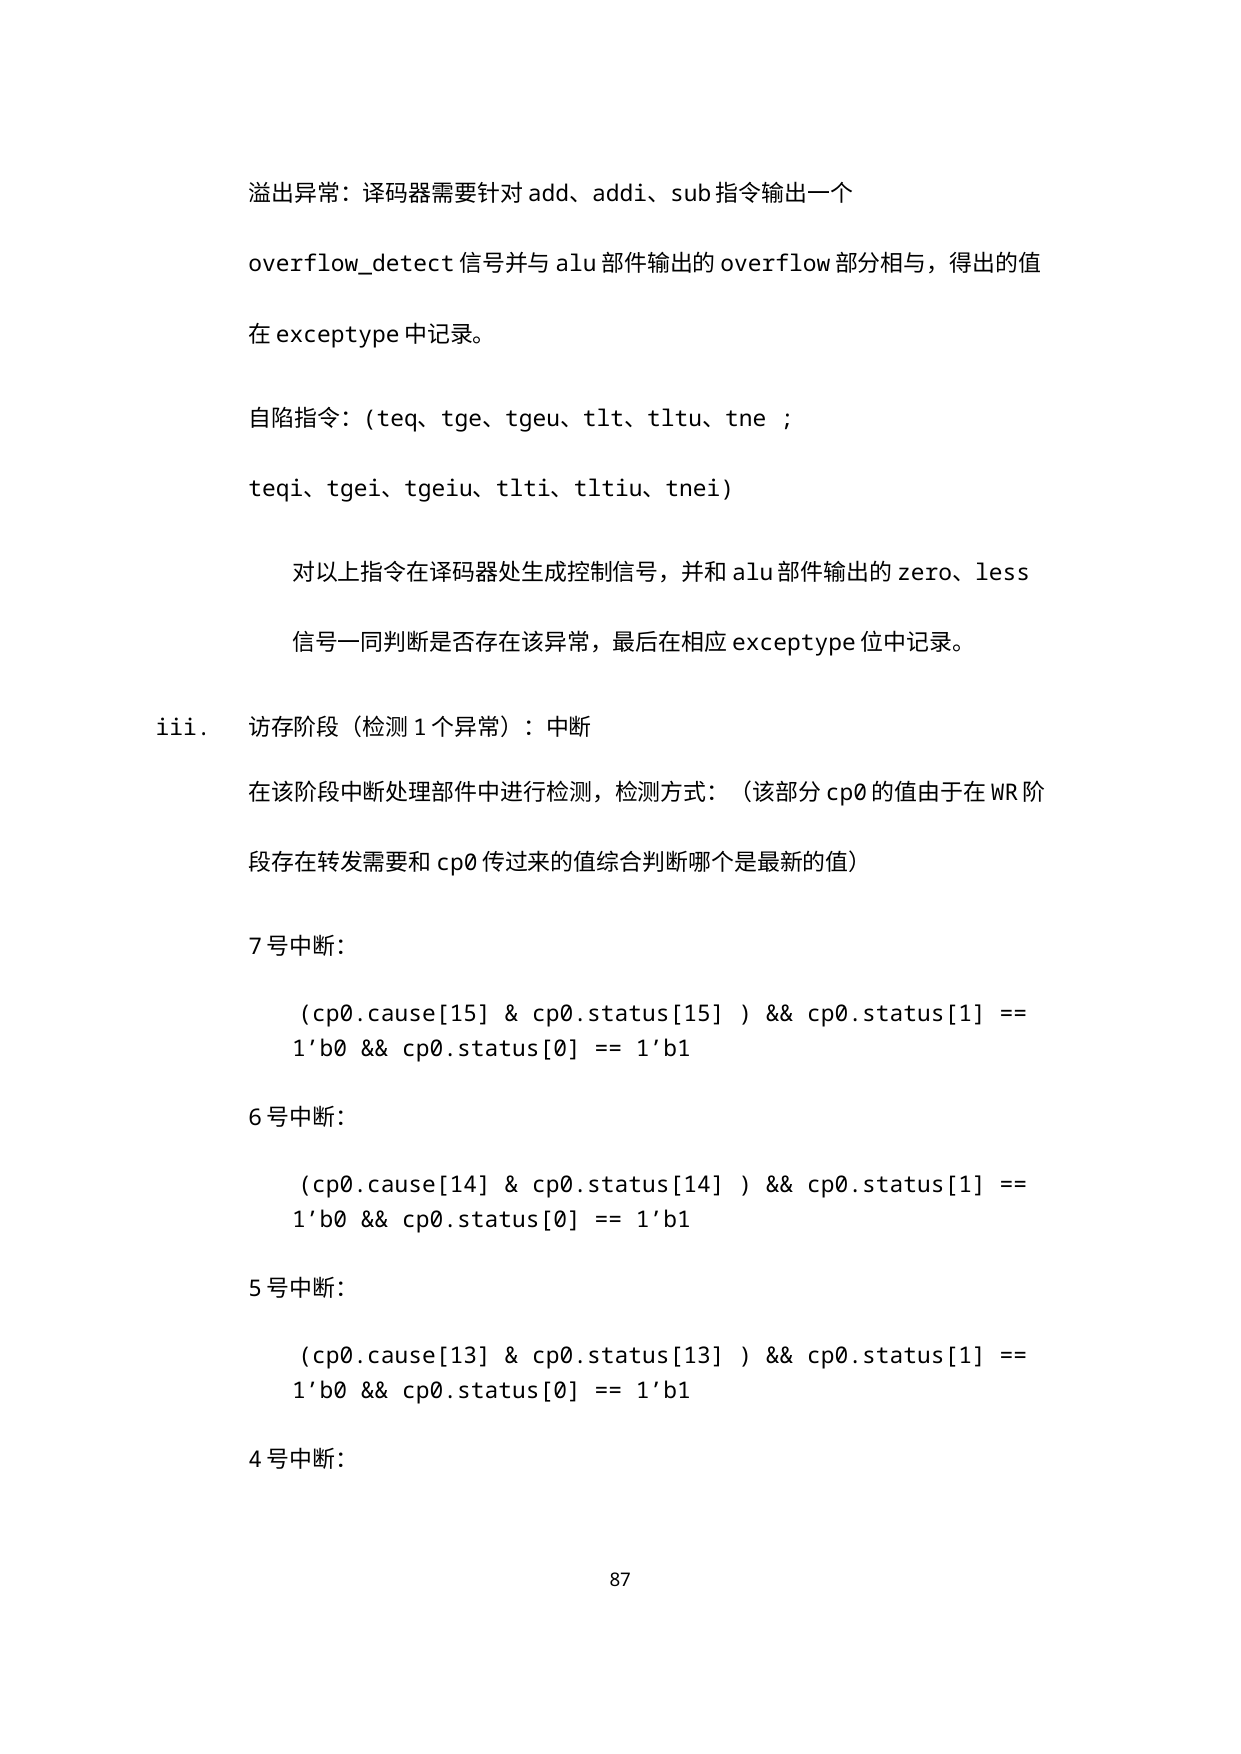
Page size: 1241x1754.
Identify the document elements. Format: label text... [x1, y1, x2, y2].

text 在该阶段中断处理部件中进行检测，检测方式：（该部分cp0的值由于在WR阶段存在转发需要和cp0传过来的值综合判断哪个是最新的值） [248, 758, 1053, 893]
text (cp0.cause[14] & cp0.status[14] ) && cp0.status[1] == 1’b0 && cp0.status[0] == 1’b1 [292, 1167, 1053, 1235]
text 5号中断： [248, 1254, 1053, 1319]
list 自陷指令：(teq、tge、tgeu、tlt、tltu、tne ; teqi、tgei、tgeiu、tlti、tltiu、tnei) [248, 384, 1053, 519]
text (cp0.cause[13] & cp0.status[13] ) && cp0.status[1] == 1’b0 && cp0.status[0] == 1’b1 [292, 1338, 1053, 1406]
text 4号中断： [248, 1425, 1053, 1490]
text 6号中断： [248, 1083, 1053, 1148]
text 7号中断： [248, 912, 1053, 977]
list 访存阶段（检测1个异常）：中断 [210, 693, 1053, 758]
text (cp0.cause[15] & cp0.status[15] ) && cp0.status[1] == 1’b0 && cp0.status[0] == 1’b1 [292, 996, 1053, 1064]
text 对以上指令在译码器处生成控制信号，并和alu部件输出的zero、less信号一同判断是否存在该异常，最后在相应exceptype位中记录。 [292, 538, 1053, 673]
list 溢出异常：译码器需要针对add、addi、sub指令输出一个overflow_detect信号并与alu部件输出的overflow部分相与，得出的值在exceptype中记录。 [248, 159, 1053, 364]
